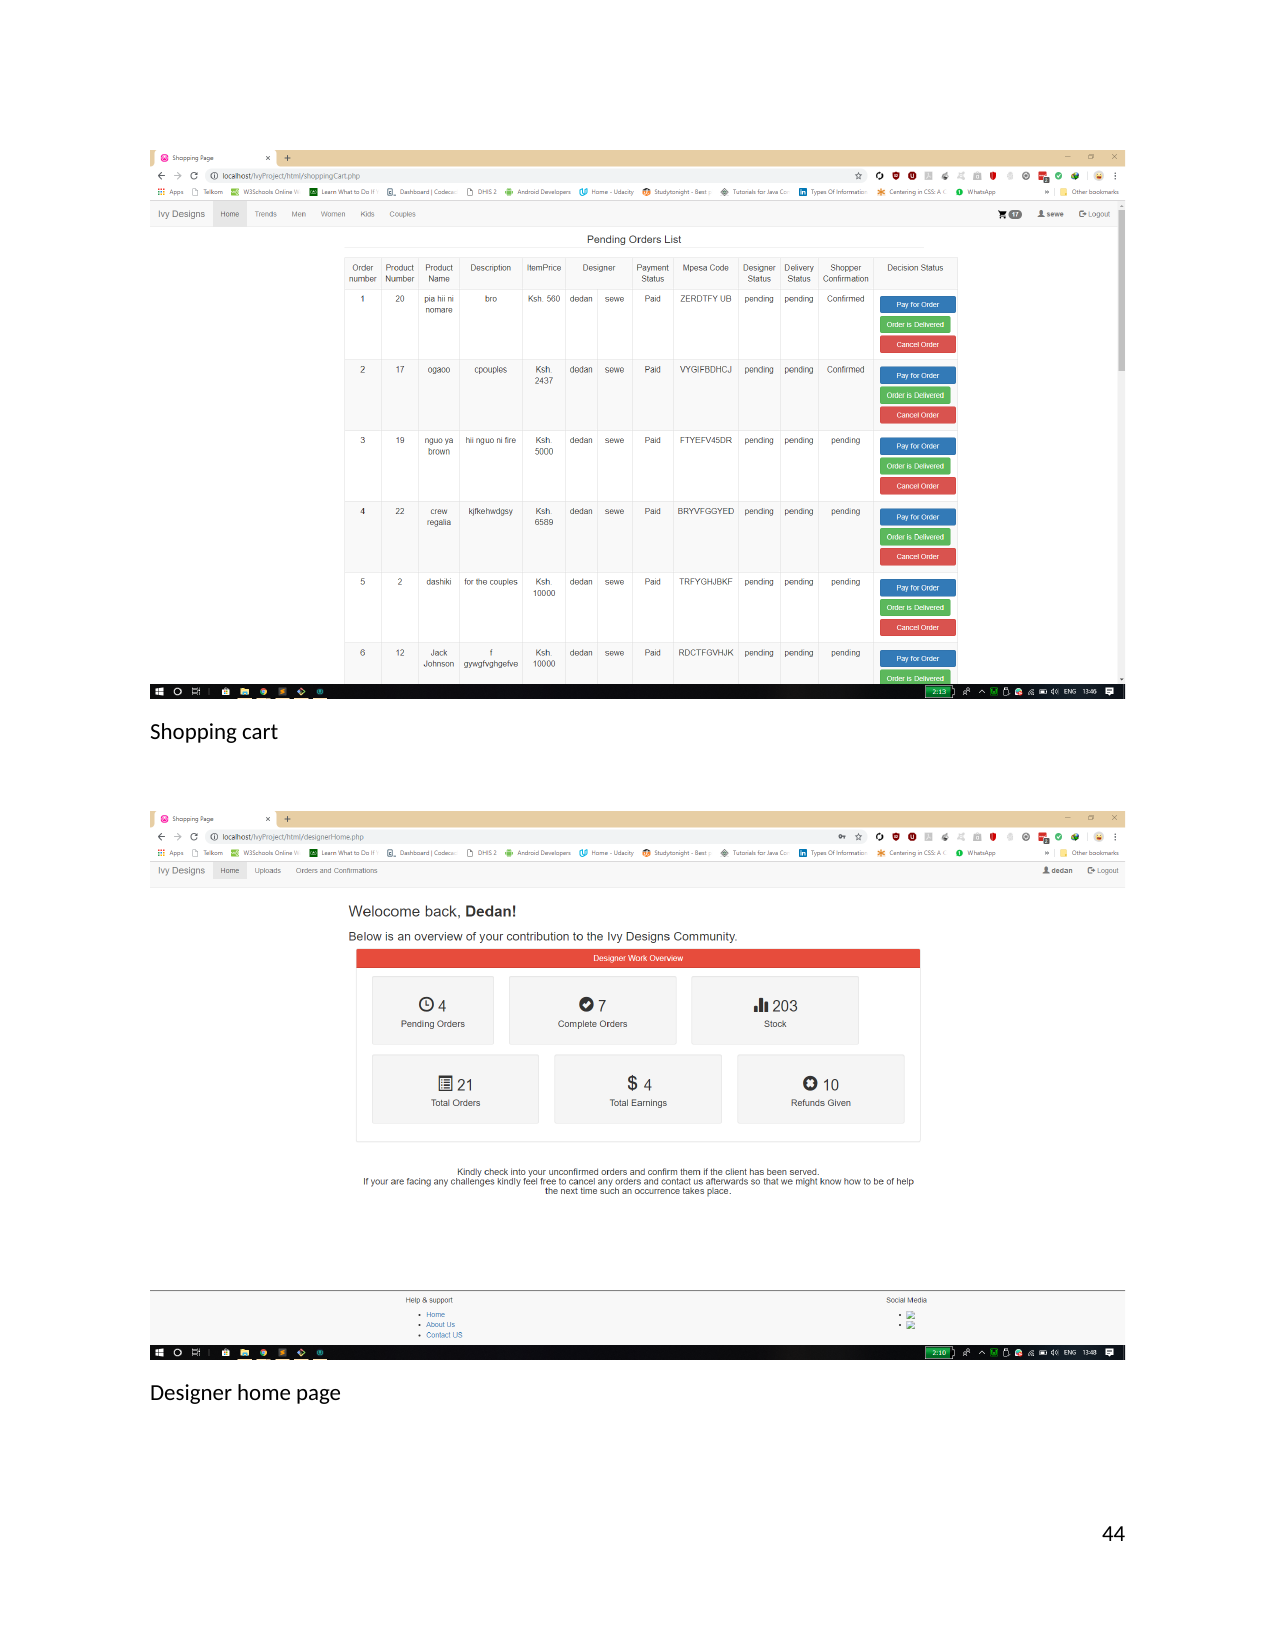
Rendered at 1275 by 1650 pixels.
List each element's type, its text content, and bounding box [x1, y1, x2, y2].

text Designer home page [150, 1378, 1125, 1406]
picture [150, 811, 1125, 1360]
text Shopping cart [150, 717, 1125, 745]
picture [150, 150, 1125, 699]
